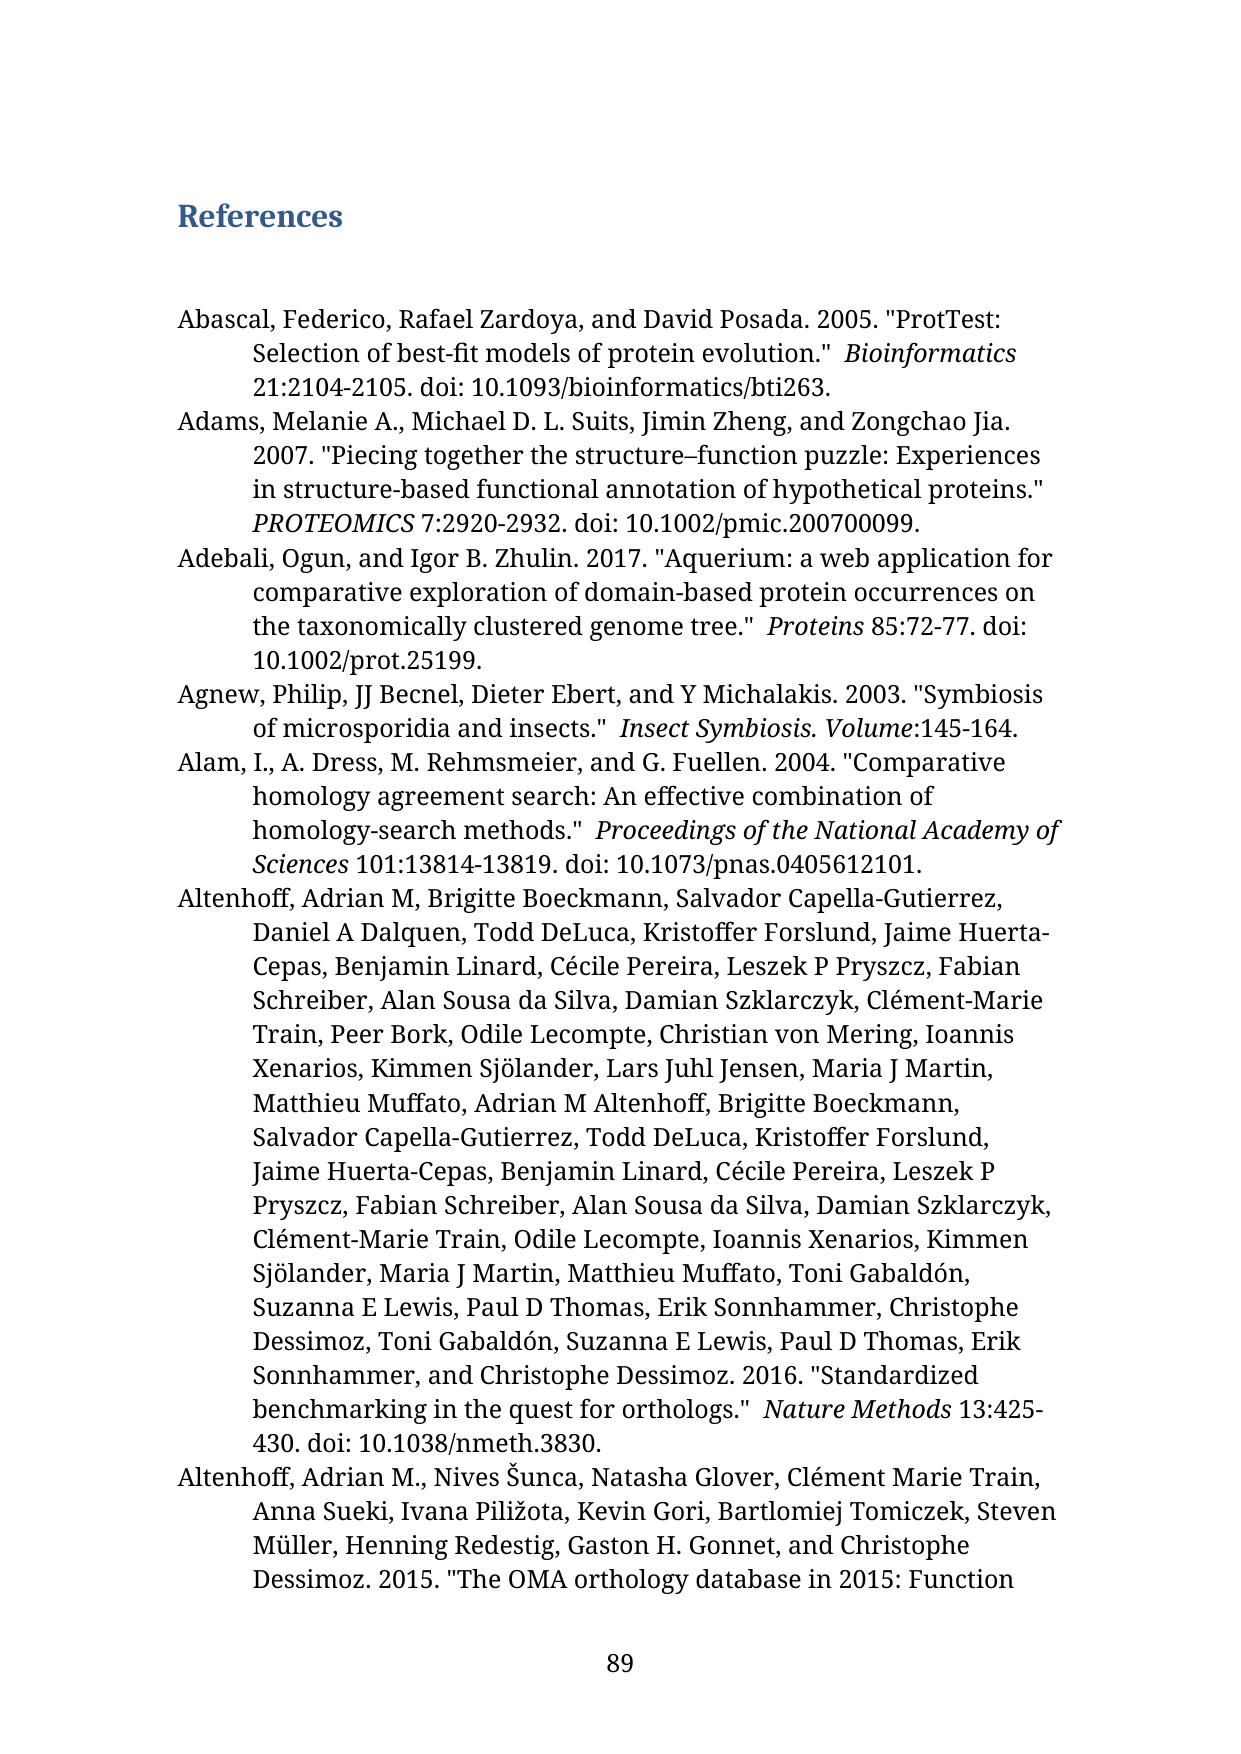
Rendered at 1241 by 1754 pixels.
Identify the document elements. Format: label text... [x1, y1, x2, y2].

text Abascal, Federico, Rafael Zardoya, and David Posada. 2005. "ProtTest: Selection of best-fit models of protein evolution." Bioinformatics 21:2104-2105. doi: 10.1093/bioinformatics/bti263. [177, 302, 1063, 404]
text Agnew, Philip, JJ Becnel, Dieter Ebert, and Y Michalakis. 2003. "Symbiosis of microsporidia and insects." Insect Symbiosis. Volume:145-164. [177, 676, 1063, 744]
text Altenhoff, Adrian M, Brigitte Boeckmann, Salvador Capella-Gutierrez, Daniel A Dalquen, Todd DeLuca, Kristoffer Forslund, Jaime Huerta-Cepas, Benjamin Linard, Cécile Pereira, Leszek P Pryszcz, Fabian Schreiber, Alan Sousa da Silva, Damian Szklarczyk, Clément-Marie Train, Peer Bork, Odile Lecompte, Christian von Mering, Ioannis Xenarios, Kimmen Sjölander, Lars Juhl Jensen, Maria J Martin, Matthieu Muffato, Adrian M Altenhoff, Brigitte Boeckmann, Salvador Capella-Gutierrez, Todd DeLuca, Kristoffer Forslund, Jaime Huerta-Cepas, Benjamin Linard, Cécile Pereira, Leszek P Pryszcz, Fabian Schreiber, Alan Sousa da Silva, Damian Szklarczyk, Clément-Marie Train, Odile Lecompte, Ioannis Xenarios, Kimmen Sjölander, Maria J Martin, Matthieu Muffato, Toni Gabaldón, Suzanna E Lewis, Paul D Thomas, Erik Sonnhammer, Christophe Dessimoz, Toni Gabaldón, Suzanna E Lewis, Paul D Thomas, Erik Sonnhammer, and Christophe Dessimoz. 2016. "Standardized benchmarking in the quest for orthologs." Nature Methods 13:425-430. doi: 10.1038/nmeth.3830. [177, 881, 1063, 1460]
text Adebali, Ogun, and Igor B. Zhulin. 2017. "Aquerium: a web application for comparative exploration of domain-based protein occurrences on the taxonomically clustered genome tree." Proteins 85:72-77. doi: 10.1002/prot.25199. [177, 540, 1063, 676]
text Adams, Melanie A., Michael D. L. Suits, Jimin Zheng, and Zongchao Jia. 2007. "Piecing together the structure–function puzzle: Experiences in structure‐based functional annotation of hypothetical proteins." PROTEOMICS 7:2920-2932. doi: 10.1002/pmic.200700099. [177, 404, 1063, 540]
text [177, 1460, 1063, 1596]
subtitle References [177, 198, 1063, 236]
text Alam, I., A. Dress, M. Rehmsmeier, and G. Fuellen. 2004. "Comparative homology agreement search: An effective combination of homology-search methods." Proceedings of the National Academy of Sciences 101:13814-13819. doi: 10.1073/pnas.0405612101. [177, 744, 1063, 881]
